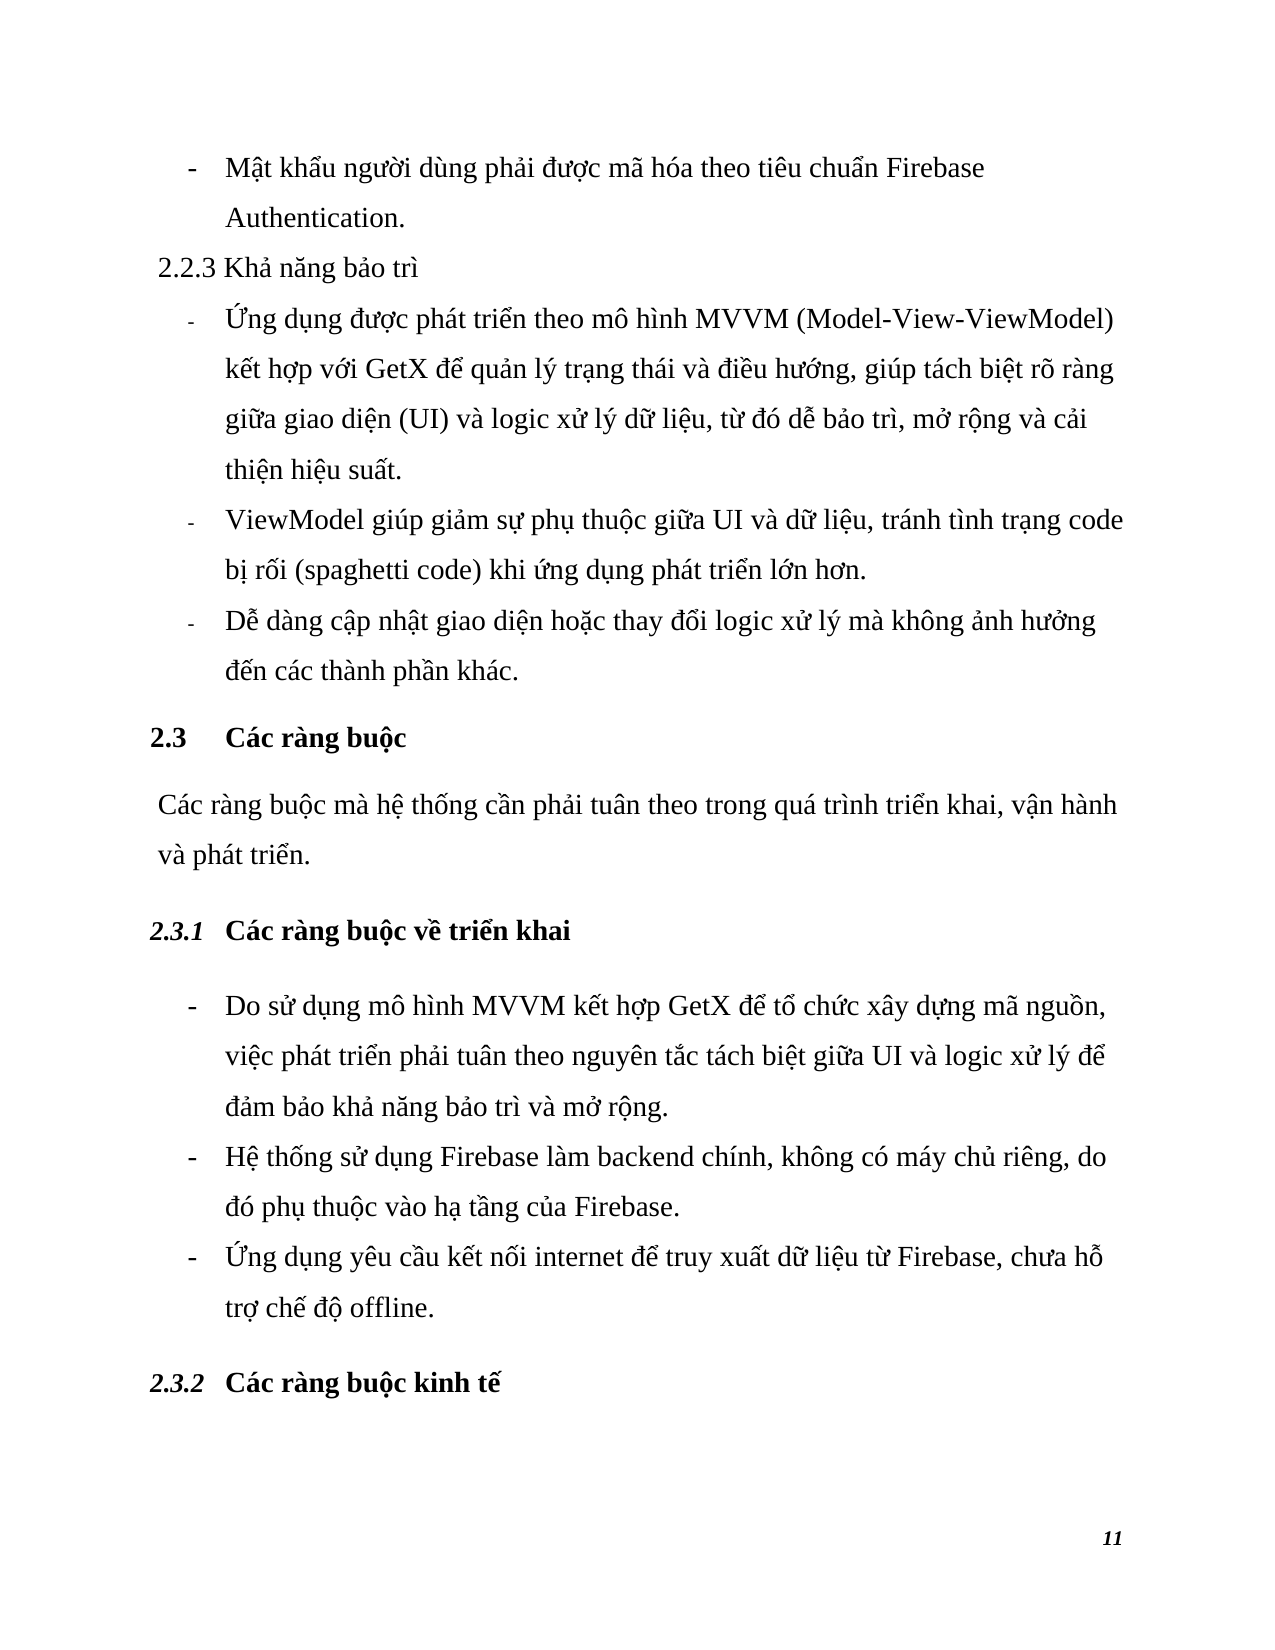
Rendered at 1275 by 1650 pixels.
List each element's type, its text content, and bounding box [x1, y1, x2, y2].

list Ứng dụng được phát triển theo mô hình MVVM (Model-View-ViewModel) kết hợp với GetX để quản lý trạng thái và điều hướng, giúp tách biệt rõ ràng giữa giao diện (UI) và logic xử lý dữ liệu, từ đó dễ bảo trì, mở rộng và cải thiện hiệu suất. [187, 301, 1135, 485]
subtitle Các ràng buộc [150, 720, 1125, 754]
subtitle Các ràng buộc về triển khai [150, 913, 1125, 946]
list Ứng dụng yêu cầu kết nối internet để truy xuất dữ liệu từ Firebase, chưa hỗ trợ chế độ offline. [187, 1239, 1125, 1323]
subtitle Các ràng buộc kinh tế [150, 1365, 1125, 1399]
list Dễ dàng cập nhật giao diện hoặc thay đổi logic xử lý mà không ảnh hưởng đến các thành phần khác. [187, 603, 1135, 687]
list Do sử dụng mô hình MVVM kết hợp GetX để tổ chức xây dựng mã nguồn, việc phát triển phải tuân theo nguyên tắc tách biệt giữa UI và logic xử lý để đảm bảo khả năng bảo trì và mở rộng. [187, 988, 1135, 1122]
list Mật khẩu người dùng phải được mã hóa theo tiêu chuẩn Firebase Authentication. [187, 150, 1135, 234]
list Hệ thống sử dụng Firebase làm backend chính, không có máy chủ riêng, do đó phụ thuộc vào hạ tầng của Firebase. [187, 1139, 1125, 1223]
text Các ràng buộc mà hệ thống cần phải tuân theo trong quá trình triển khai, vận hành và phát triển. [158, 787, 1135, 871]
list ViewModel giúp giảm sự phụ thuộc giữa UI và dữ liệu, tránh tình trạng code bị rối (spaghetti code) khi ứng dụng phát triển lớn hơn. [187, 502, 1135, 586]
text 2.2.3 Khả năng bảo trì [158, 251, 1135, 284]
